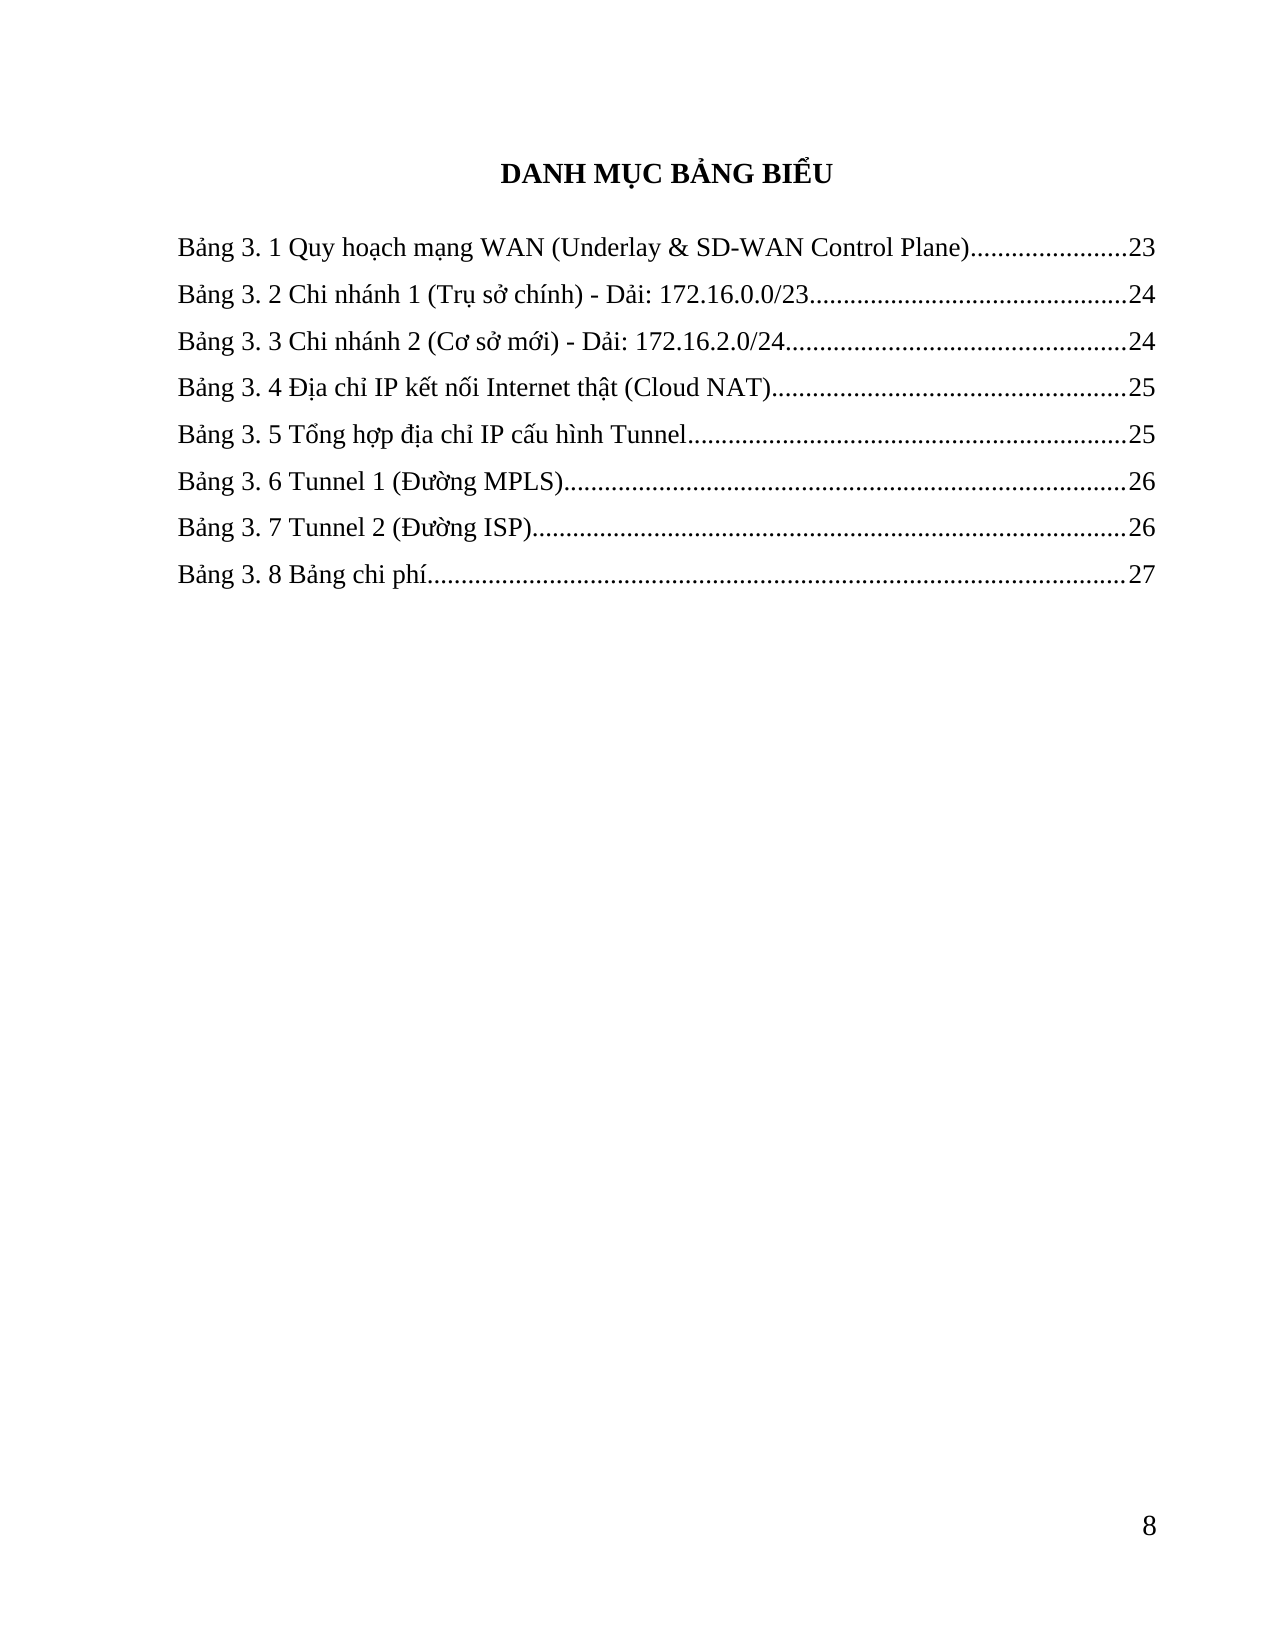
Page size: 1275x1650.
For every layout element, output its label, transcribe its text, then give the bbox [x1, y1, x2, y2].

text Bảng 3. 5 Tổng hợp địa chỉ IP cấu hình Tunnel 25 [177, 418, 1156, 449]
text Bảng 3. 2 Chi nhánh 1 (Trụ sở chính) - Dải: 172.16.0.0/23 24 [177, 278, 1156, 309]
text Bảng 3. 6 Tunnel 1 (Đường MPLS) 26 [177, 465, 1156, 496]
text Bảng 3. 4 Địa chỉ IP kết nối Internet thật (Cloud NAT) 25 [177, 371, 1156, 402]
text Bảng 3. 7 Tunnel 2 (Đường ISP) 26 [177, 511, 1156, 542]
text Bảng 3. 8 Bảng chi phí 27 [177, 558, 1156, 589]
text Bảng 3. 3 Chi nhánh 2 (Cơ sở mới) - Dải: 172.16.2.0/24 24 [177, 325, 1156, 356]
text Bảng 3. 1 Quy hoạch mạng WAN (Underlay & SD-WAN Control Plane) 23 [177, 231, 1156, 262]
subtitle DANH MỤC BẢNG BIỂU [177, 156, 1156, 189]
